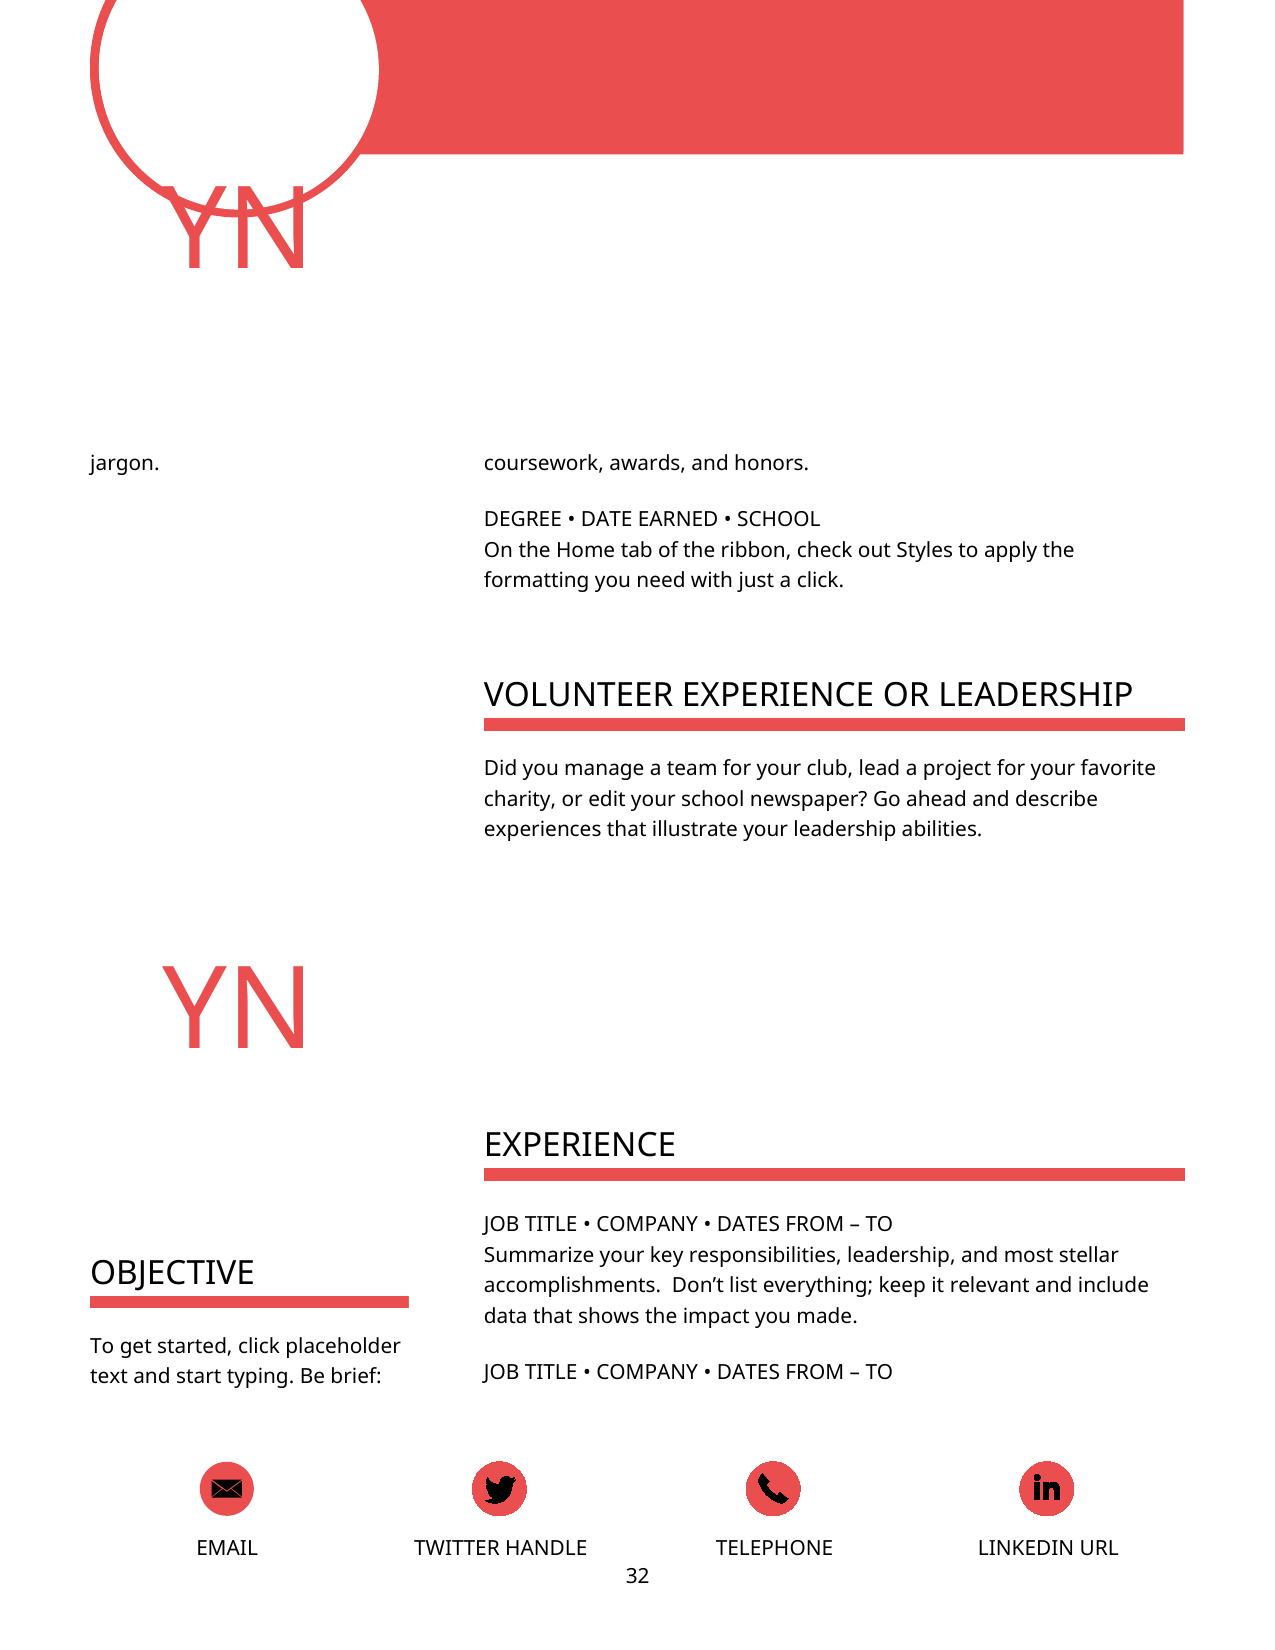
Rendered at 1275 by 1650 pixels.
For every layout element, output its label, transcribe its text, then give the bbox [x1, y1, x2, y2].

table_header [90, 873, 484, 1390]
table_header • • • • • • • • [484, 731, 1185, 845]
table_header [90, 396, 484, 845]
table_header • • • • • • • • [484, 396, 1185, 718]
table_header • • • • • • • • [484, 1181, 1185, 1390]
table_header • • • • • • • • [484, 873, 1185, 1168]
